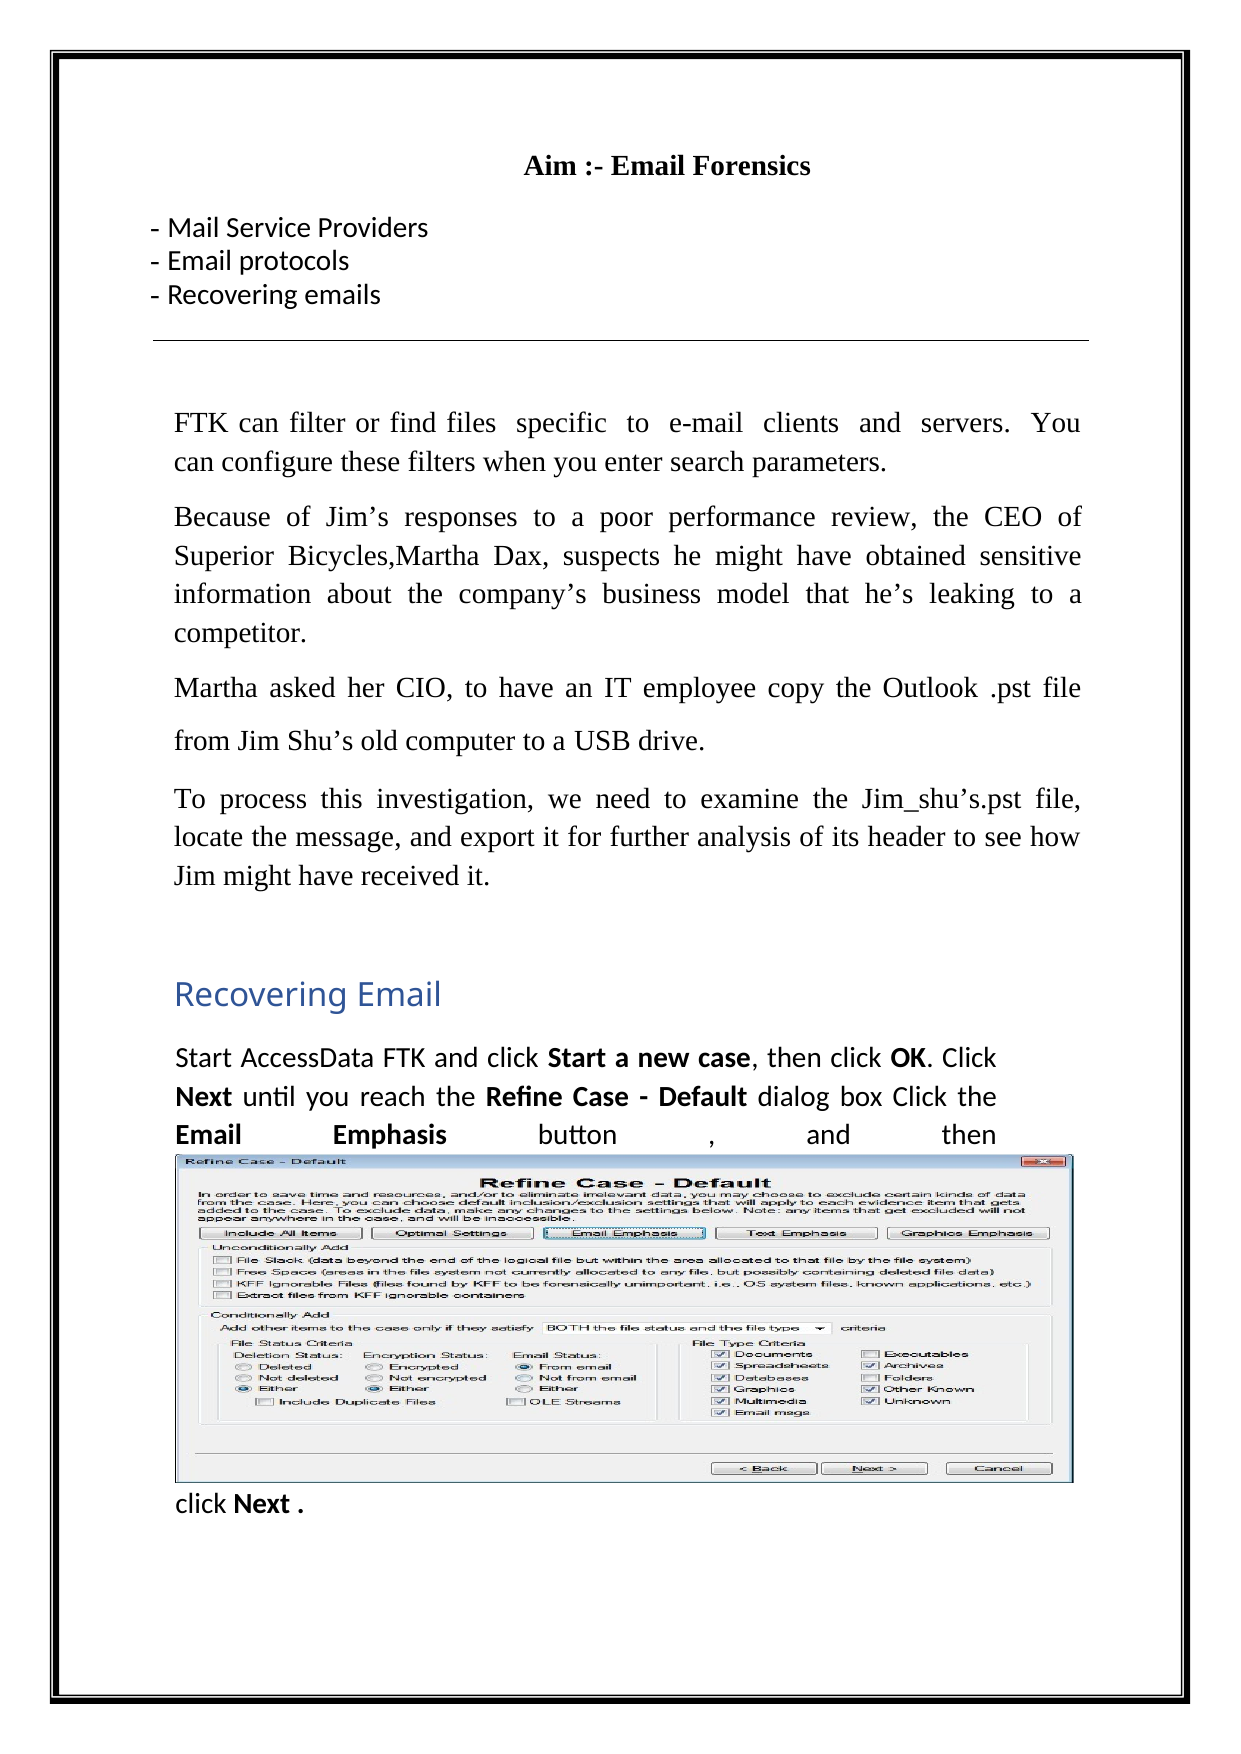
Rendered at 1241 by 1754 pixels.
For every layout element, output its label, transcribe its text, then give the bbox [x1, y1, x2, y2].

list Recovering emails [150, 277, 1184, 311]
text FTK can filter or find files specific to e-mail clients and servers. You can configure these filters when you enter search parameters. [173, 405, 1082, 478]
list Mail Service Providers [150, 210, 1184, 244]
text Martha asked her CIO, to have an IT employee copy the Outlook .pst file from Jim Shu’s old computer to a USB drive. [173, 656, 1081, 761]
list Email protocols [150, 244, 1184, 277]
text Aim :- Email Forensics [150, 148, 1184, 181]
text Because of Jim’s responses to a poor performance review, the CEO of Superior Bicycles,Martha Dax, suspects he might have obtained sensitive information about the company’s business model that he’s leaking to a competitor. [173, 499, 1082, 648]
text Start AccessData FTK and click Start a new case, then click OK. Click Next until you reach the Refine Case - Default dialog box Click the Email Emphasis button , and then click Next . [175, 1483, 997, 1521]
text To process this investigation, we need to examine the Jim_shu’s.pst file, locate the message, and export it for further analysis of its header to see how Jim might have received it. [173, 781, 1083, 891]
subtitle Recovering Email [173, 971, 1184, 1016]
picture [175, 1154, 1074, 1483]
text Start AccessData FTK and click Start a new case, then click OK. Click Next until you reach the Refine Case - Default dialog box Click the Email Emphasis button , and then click Next . [175, 1039, 997, 1154]
